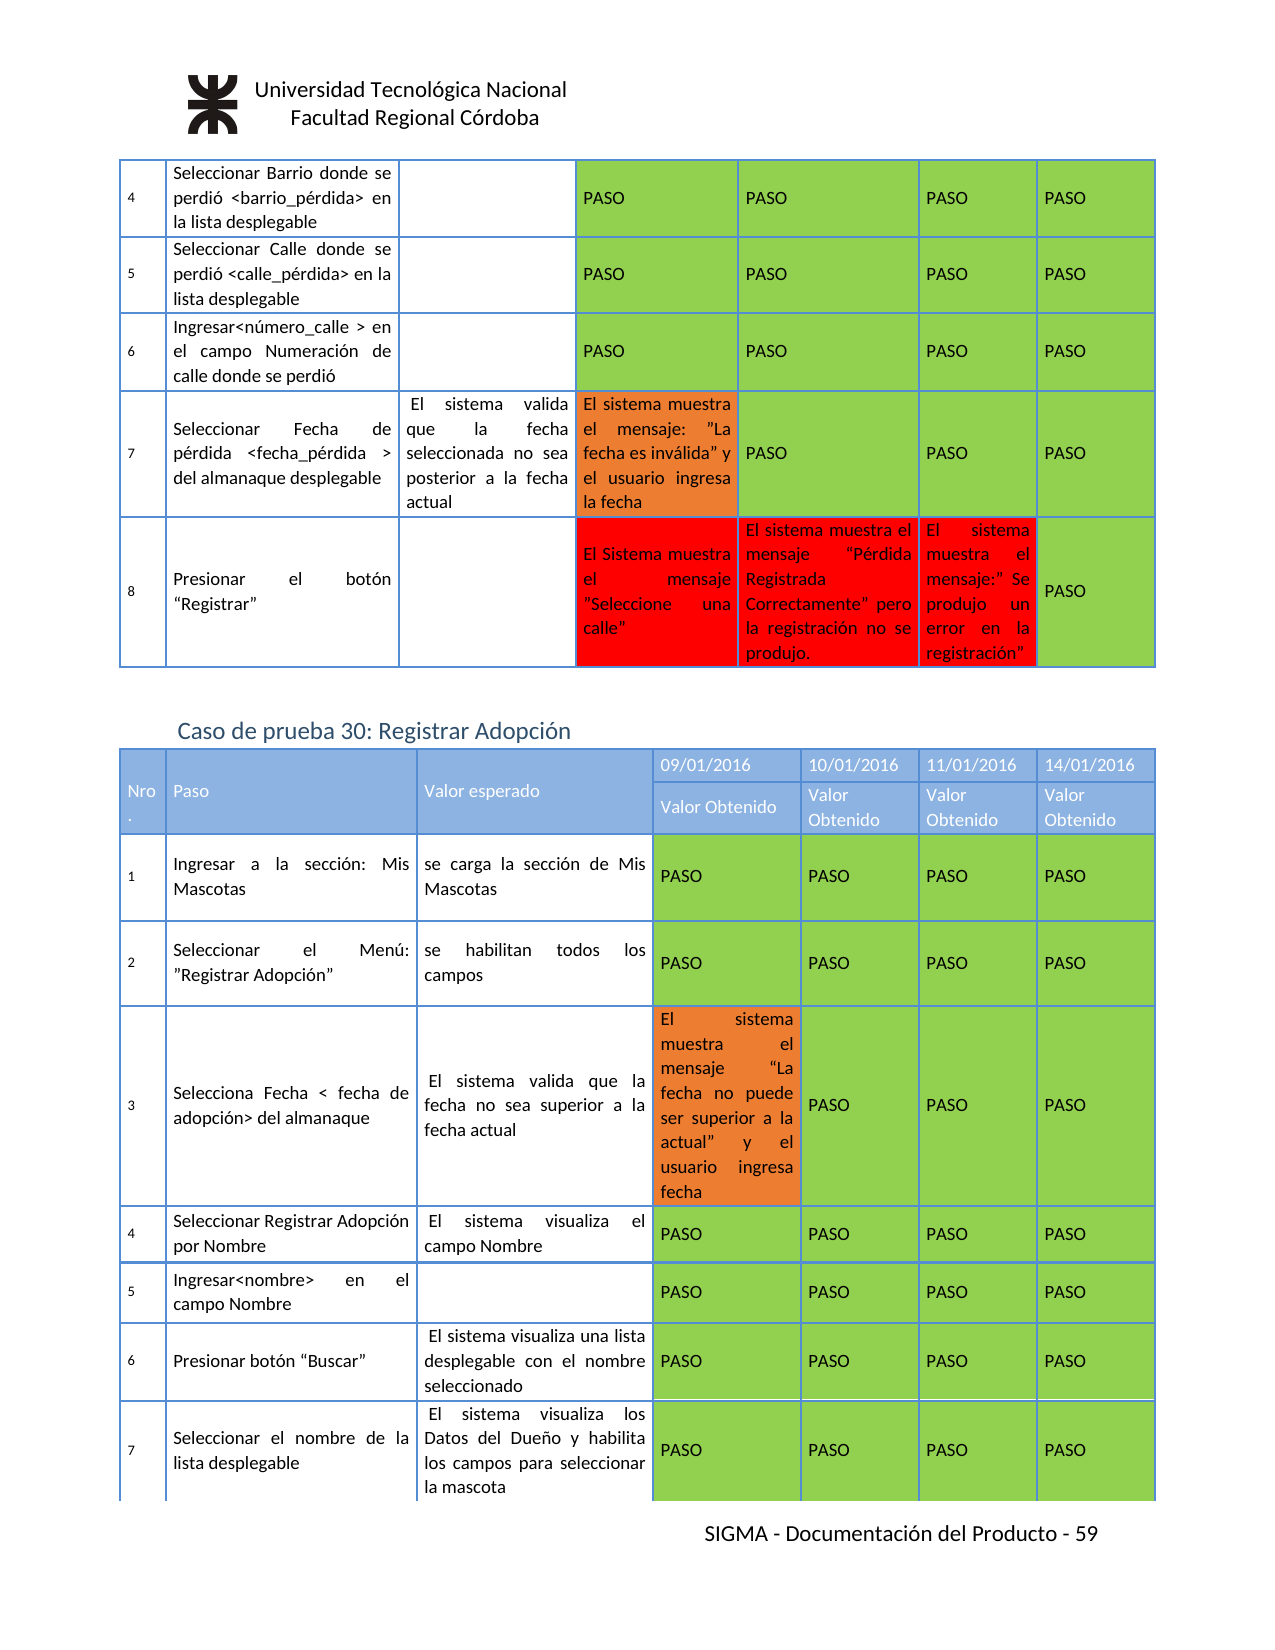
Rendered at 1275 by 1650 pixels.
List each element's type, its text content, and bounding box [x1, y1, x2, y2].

table_cell PASO [654, 835, 800, 920]
table_cell Presionar botón “Buscar” [167, 1324, 416, 1399]
table_cell PASO [920, 1264, 1036, 1322]
table_cell Ingresar<nombre> en el campo Nombre [167, 1264, 416, 1322]
table_cell PASO [802, 1007, 918, 1205]
table_cell Presionar el botón “Registrar” [167, 518, 398, 666]
table_cell El sistema visualiza el campo Nombre [418, 1207, 652, 1261]
table_header Nro. [121, 750, 165, 833]
table_cell PASO [802, 922, 918, 1005]
table_cell Seleccionar el nombre de la lista desplegable [167, 1402, 416, 1501]
table_cell PASO [1038, 161, 1154, 236]
table_cell PASO [654, 1324, 800, 1399]
table_cell PASO [920, 314, 1036, 390]
table_cell 8 [121, 518, 165, 666]
table_cell PASO [920, 161, 1036, 236]
table_cell Valor Obtenido [920, 783, 1036, 833]
table_cell El sistema muestra el mensaje:” Se produjo un error en la registración” [920, 518, 1036, 666]
table_cell PASO [920, 392, 1036, 516]
table_cell [418, 1264, 652, 1322]
table_cell El sistema visualiza los Datos del Dueño y habilita los campos para seleccionar la mascota [418, 1402, 652, 1501]
table_cell PASO [802, 1324, 918, 1399]
table_cell PASO [1038, 922, 1154, 1005]
table_header 09/01/2016 [654, 750, 800, 781]
table_cell [400, 314, 575, 390]
table_cell Ingresar<número_calle > en el campo Numeración de calle donde se perdió [167, 314, 398, 390]
table_cell Seleccionar Fecha de pérdida <fecha_pérdida > del almanaque desplegable [167, 392, 398, 516]
table_cell El Sistema muestra el mensaje ”Seleccione una calle” [577, 518, 737, 666]
table_cell 6 [121, 314, 165, 390]
table_cell PASO [1038, 1207, 1154, 1261]
table_cell PASO [802, 1264, 918, 1322]
table_cell El sistema valida que la fecha no sea superior a la fecha actual [418, 1007, 652, 1205]
table_cell PASO [577, 314, 737, 390]
table_cell El sistema visualiza una lista desplegable con el nombre seleccionado [418, 1324, 652, 1399]
table_cell PASO [739, 314, 918, 390]
table_cell PASO [920, 1324, 1036, 1399]
table_cell PASO [1038, 1264, 1154, 1322]
table_cell 6 [121, 1324, 165, 1399]
table_cell PASO [802, 1402, 918, 1501]
table_cell PASO [1038, 314, 1154, 390]
table_header 11/01/2016 [920, 750, 1036, 781]
table_cell 3 [121, 1007, 165, 1205]
table_header Paso [167, 750, 416, 833]
picture [188, 75, 238, 134]
table_cell Seleccionar Calle donde se perdió <calle_pérdida> en la lista desplegable [167, 238, 398, 312]
table_cell PASO [654, 1207, 800, 1261]
table_cell PASO [739, 238, 918, 312]
table_cell PASO [577, 161, 737, 236]
table_cell PASO [920, 835, 1036, 920]
table_cell El sistema muestra el mensaje “Pérdida Registrada Correctamente” pero la registración no se produjo. [739, 518, 918, 666]
table_cell PASO [920, 1402, 1036, 1501]
table_header Valor esperado [418, 750, 652, 833]
table_cell Valor Obtenido [654, 783, 800, 833]
table_header 14/01/2016 [1038, 750, 1154, 781]
table_cell PASO [739, 392, 918, 516]
table_cell PASO [1038, 1007, 1154, 1205]
table_cell 7 [121, 392, 165, 516]
table_cell [400, 238, 575, 312]
table_cell Ingresar a la sección: Mis Mascotas [167, 835, 416, 920]
table_cell [400, 161, 575, 236]
table_cell PASO [1038, 518, 1154, 666]
table_cell se habilitan todos los campos [418, 922, 652, 1005]
table_header 10/01/2016 [802, 750, 918, 781]
table_cell 5 [121, 1264, 165, 1322]
table_cell 4 [121, 1207, 165, 1261]
table_cell PASO [1038, 1324, 1154, 1399]
table_cell Valor Obtenido [1038, 783, 1154, 833]
table_cell El sistema muestra el mensaje: ”La fecha es inválida” y el usuario ingresa la fecha [577, 392, 737, 516]
table_cell 7 [121, 1402, 165, 1501]
table_cell Selecciona Fecha < fecha de adopción> del almanaque [167, 1007, 416, 1205]
table_cell PASO [1038, 392, 1154, 516]
table_cell Valor Obtenido [802, 783, 918, 833]
table_cell PASO [1038, 1402, 1154, 1501]
table_cell PASO [802, 1207, 918, 1261]
table_cell se carga la sección de Mis Mascotas [418, 835, 652, 920]
table_cell PASO [920, 238, 1036, 312]
table_cell PASO [654, 922, 800, 1005]
table_cell Seleccionar el Menú: ”Registrar Adopción” [167, 922, 416, 1005]
table_cell Seleccionar Registrar Adopción por Nombre [167, 1207, 416, 1261]
table_cell PASO [920, 1207, 1036, 1261]
table_cell PASO [1038, 238, 1154, 312]
table_cell PASO [577, 238, 737, 312]
table_cell 5 [121, 238, 165, 312]
table_cell 2 [121, 922, 165, 1005]
table_cell PASO [920, 1007, 1036, 1205]
table_cell 1 [121, 835, 165, 920]
table_cell PASO [654, 1264, 800, 1322]
table_cell PASO [654, 1402, 800, 1501]
table_cell PASO [739, 161, 918, 236]
table_cell PASO [920, 922, 1036, 1005]
table_cell [400, 518, 575, 666]
table_cell 4 [121, 161, 165, 236]
table_cell PASO [1038, 835, 1154, 920]
table_cell El sistema muestra el mensaje “La fecha no puede ser superior a la actual” y el usuario ingresa fecha [654, 1007, 800, 1205]
table_cell Seleccionar Barrio donde se perdió <barrio_pérdida> en la lista desplegable [167, 161, 398, 236]
subtitle Caso de prueba 30: Registrar Adopción [177, 715, 1098, 746]
table_cell PASO [802, 835, 918, 920]
table_cell El sistema valida que la fecha seleccionada no sea posterior a la fecha actual [400, 392, 575, 516]
